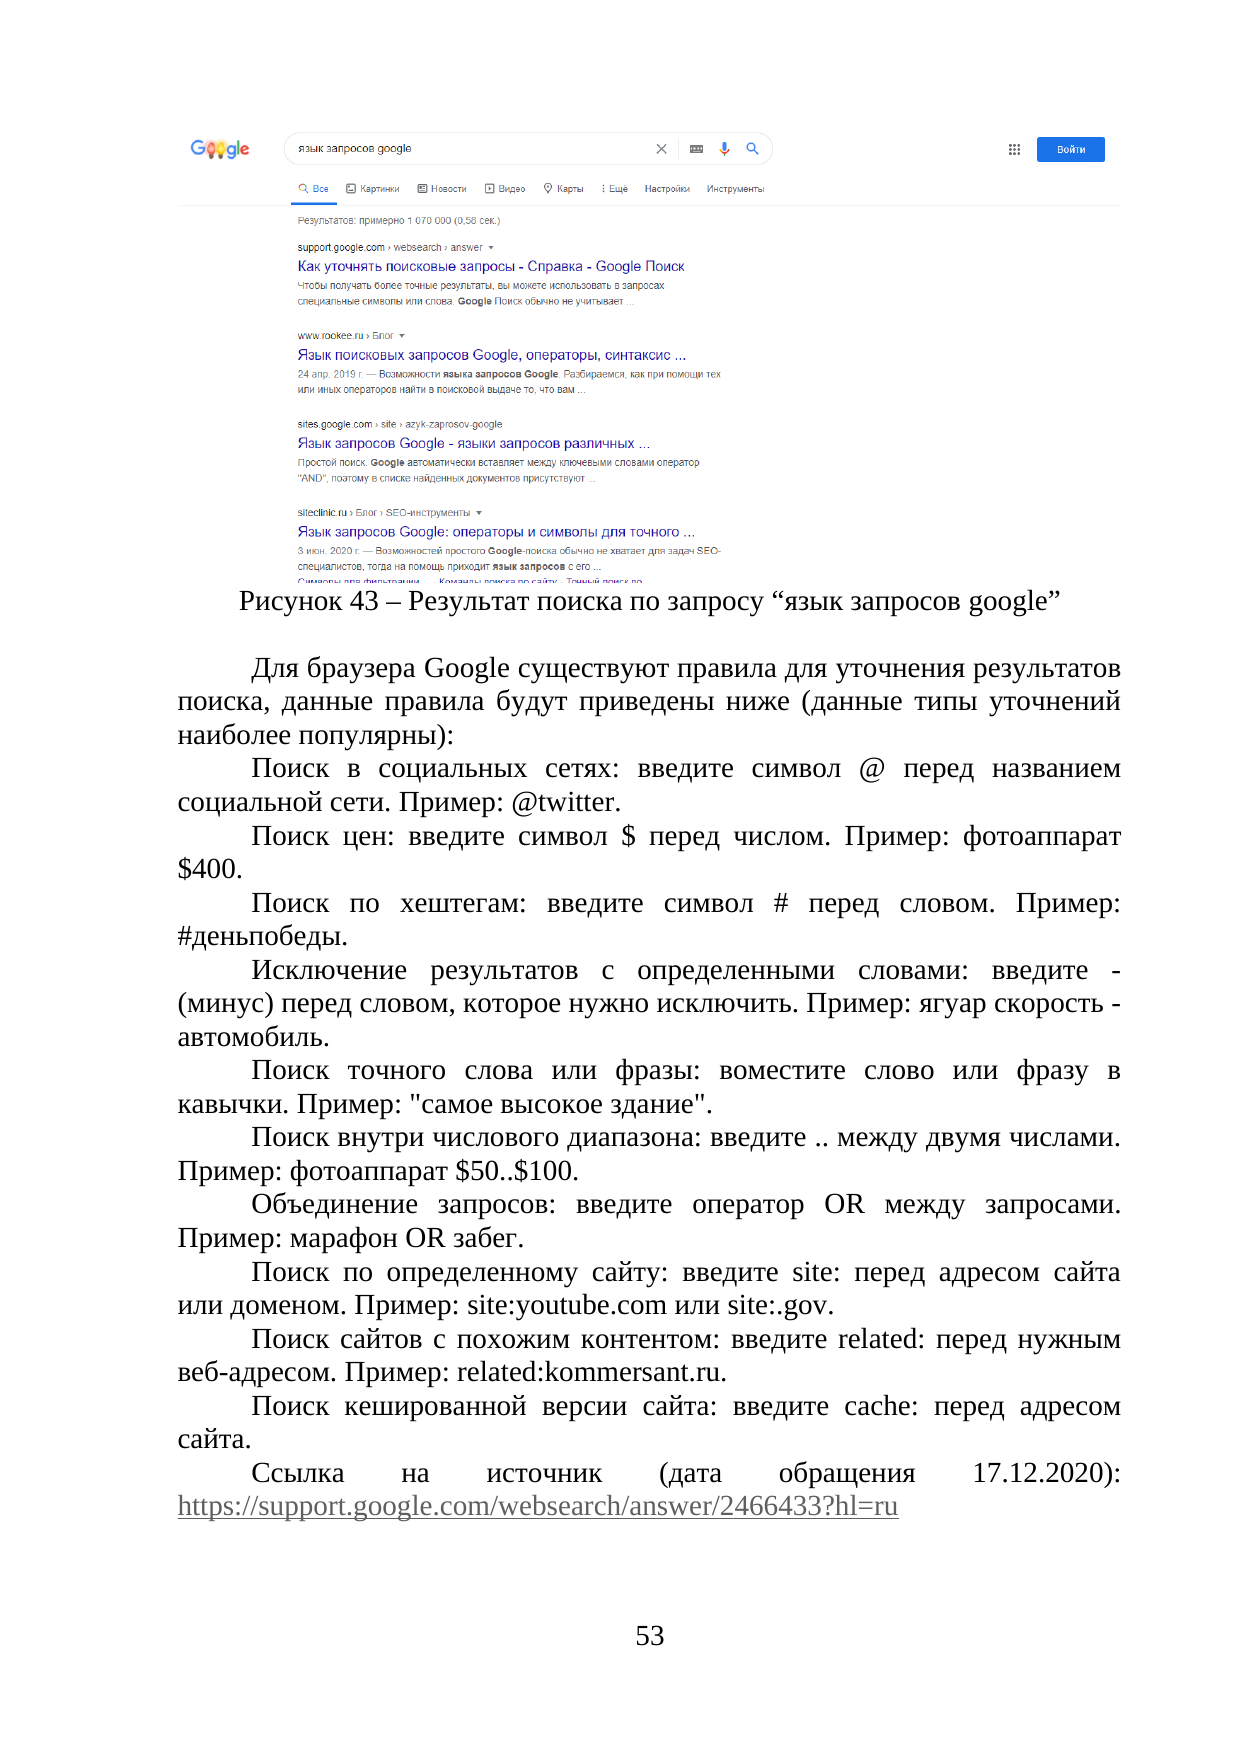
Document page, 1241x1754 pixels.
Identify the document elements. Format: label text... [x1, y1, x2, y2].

text Поиск сайтов с похожим контентом: введите related: перед нужным веб-адресом. Пример: related:kommersant.ru. [177, 1321, 1122, 1388]
text Поиск по хештегам: введите символ # перед словом. Пример: #деньпобеды. [177, 885, 1122, 952]
text Поиск точного слова или фразы: воместите слово или фразу в кавычки. Пример: "самое высокое здание". [177, 1052, 1122, 1119]
text Поиск кешированной версии сайта: введите cache: перед адресом сайта. [177, 1388, 1122, 1455]
text Поиск в социальных сетях: введите символ @ перед названием социальной сети. Пример: @twitter. [177, 751, 1122, 818]
picture [178, 118, 1121, 583]
text Объединение запросов: введите оператор OR между запросами. Пример: марафон OR забег. [177, 1187, 1122, 1254]
text Поиск по определенному сайту: введите site: перед адресом сайта или доменом. Пример: site:youtube.com или site:.gov. [177, 1254, 1122, 1321]
text Для браузера Google существуют правила для уточнения результатов поиска, данные правила будут приведены ниже (данные типы уточнений наиболее популярны): [177, 650, 1122, 751]
text Поиск внутри числового диапазона: введите .. между двумя числами. Пример: фотоаппарат $50..$100. [177, 1119, 1122, 1187]
text Исключение результатов с определенными словами: введите - (минус) перед словом, которое нужно исключить. Пример: ягуар скорость -автомобиль. [177, 952, 1122, 1052]
text Ссылка на источник (дата обращения 17.12.2020): https://support.google.com/websearch/answer/2466433?hl=ru [177, 1455, 1122, 1522]
text Поиск цен: введите символ $ перед числом. Пример: фотоаппарат $400. [177, 818, 1122, 885]
text Рисунок 43 – Результат поиска по запросу “язык запросов google” [177, 583, 1122, 616]
